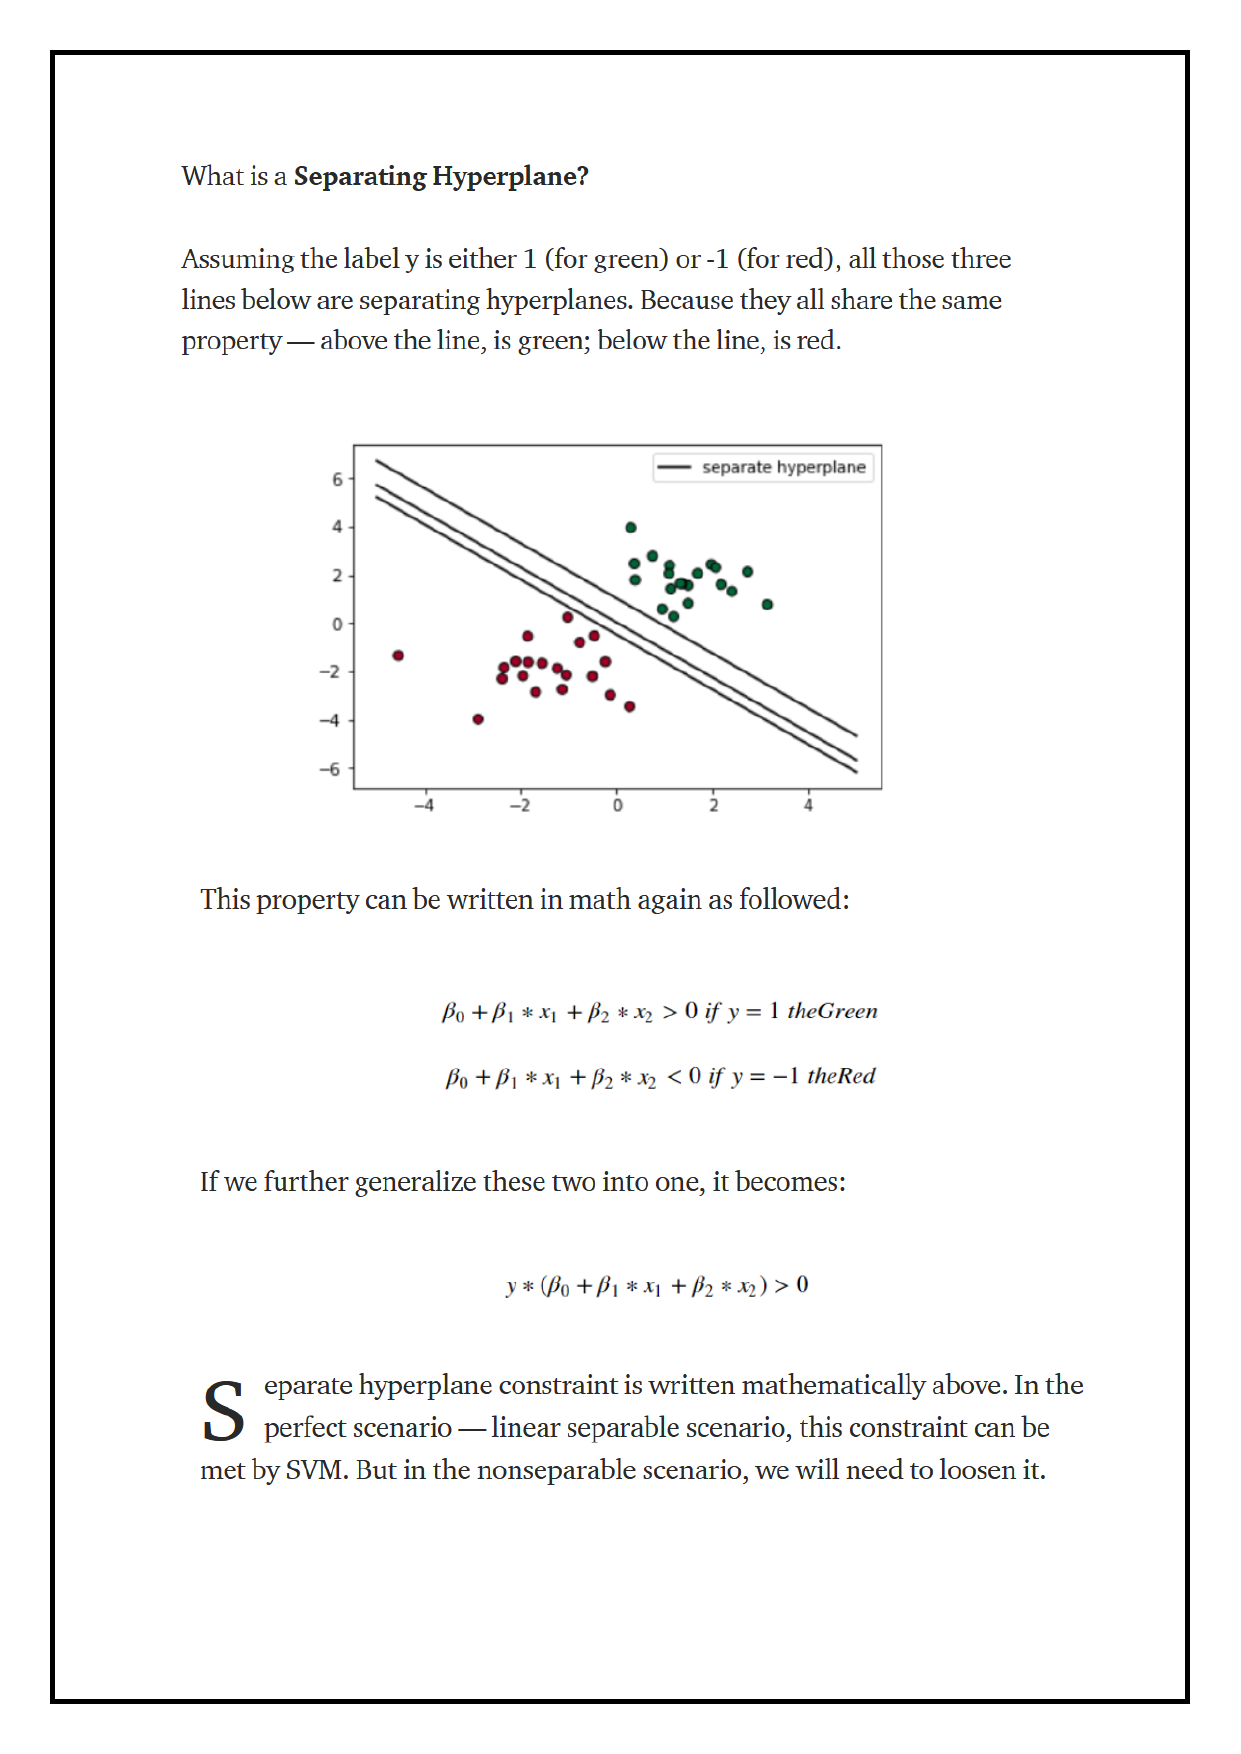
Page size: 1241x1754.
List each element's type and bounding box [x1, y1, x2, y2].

picture [150, 856, 1091, 1522]
picture [150, 150, 1091, 855]
